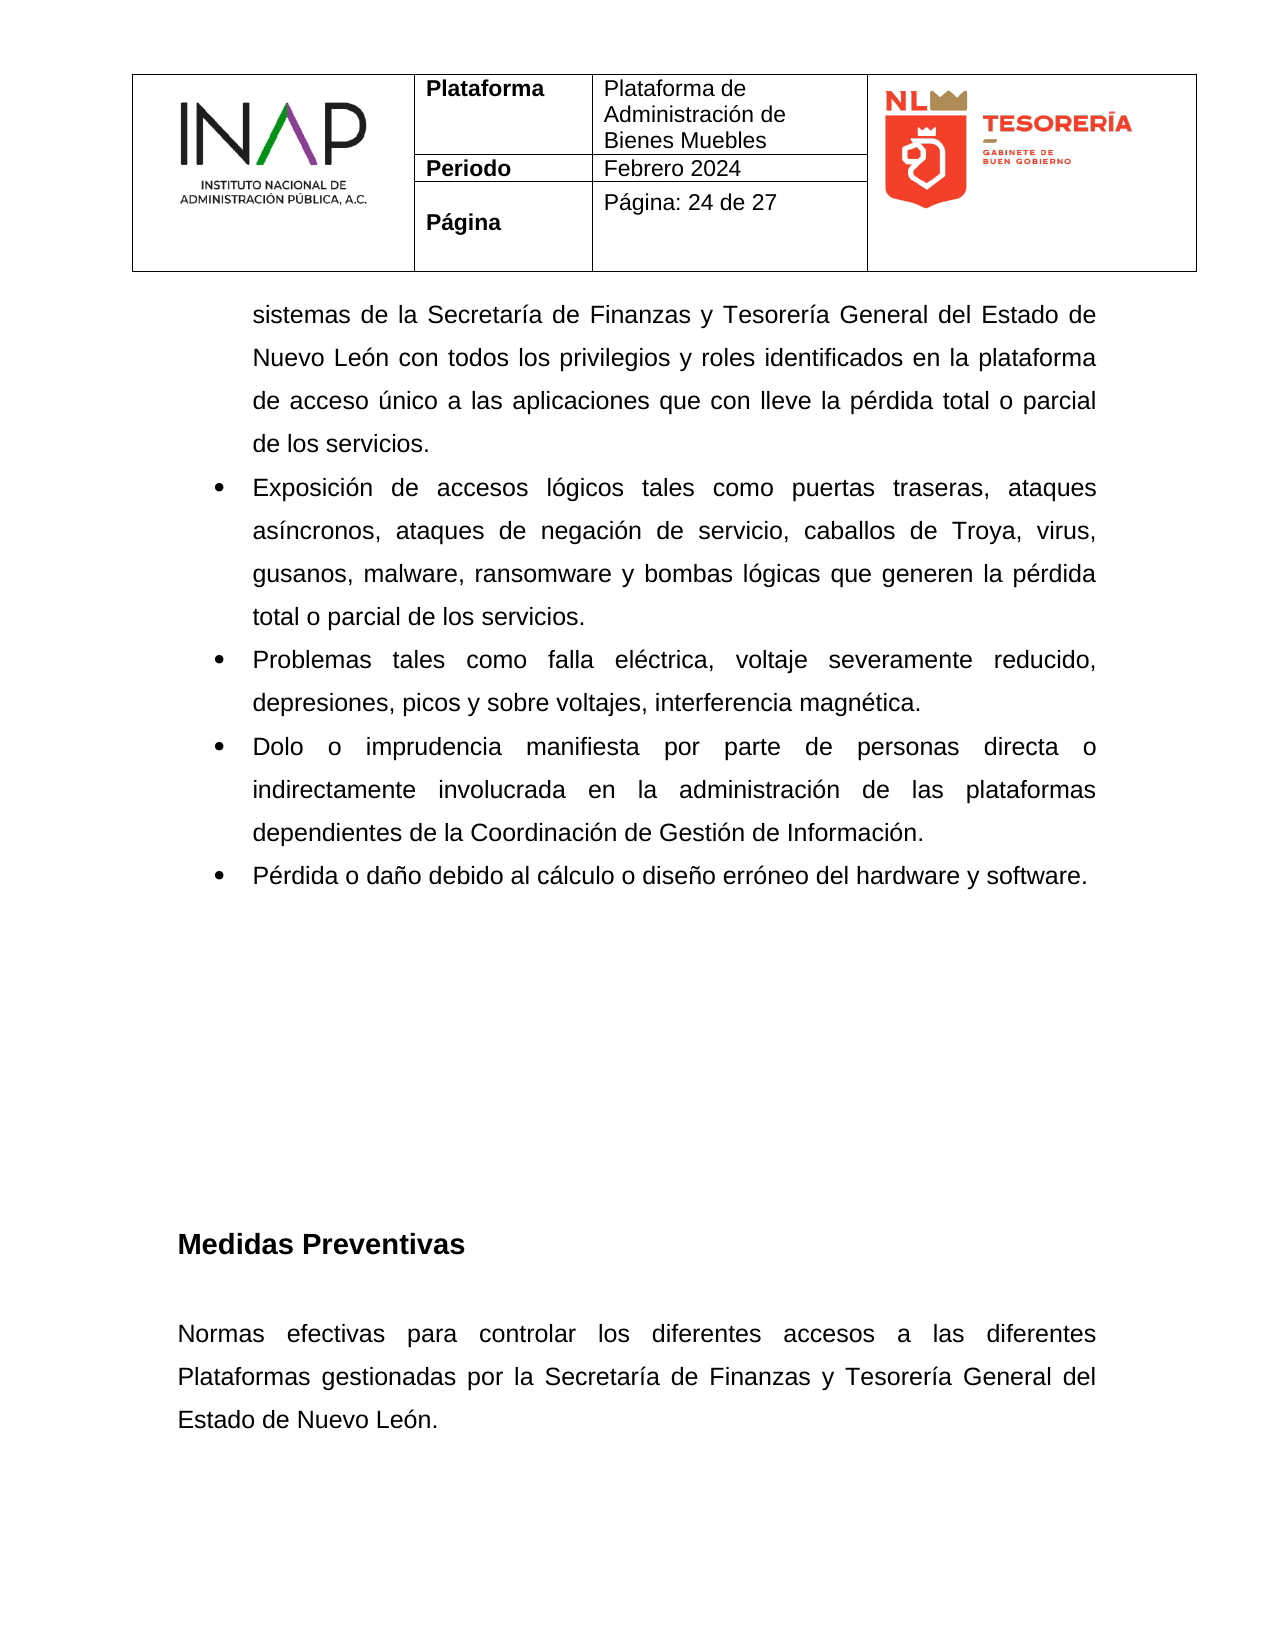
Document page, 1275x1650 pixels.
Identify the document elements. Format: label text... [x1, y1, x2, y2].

text Normas efectivas para controlar los diferentes accesos a las diferentes Plataformas gestionadas por la Secretaría de Finanzas y Tesorería General del Estado de Nuevo León. [177, 1319, 1098, 1434]
picture [143, 86, 400, 221]
list Exposición de accesos lógicos tales como puertas traseras, ataques asíncronos, ataques de negación de servicio, caballos de Troya, virus, gusanos, malware, ransomware y bombas lógicas que generen la pérdida total o parcial de los servicios. [215, 472, 1098, 631]
subtitle Medidas Preventivas [177, 1227, 1098, 1260]
list Problemas tales como falla eléctrica, voltaje severamente reducido, depresiones, picos y sobre voltajes, interferencia magnética. [215, 645, 1098, 717]
list Dolo o imprudencia manifiesta por parte de personas directa o indirectamente involucrada en la administración de las plataformas dependientes de la Coordinación de Gestión de Información. [215, 731, 1098, 847]
list Pérdida o daño debido al cálculo o diseño erróneo del hardware y software. [215, 861, 1098, 890]
picture [878, 89, 1135, 208]
